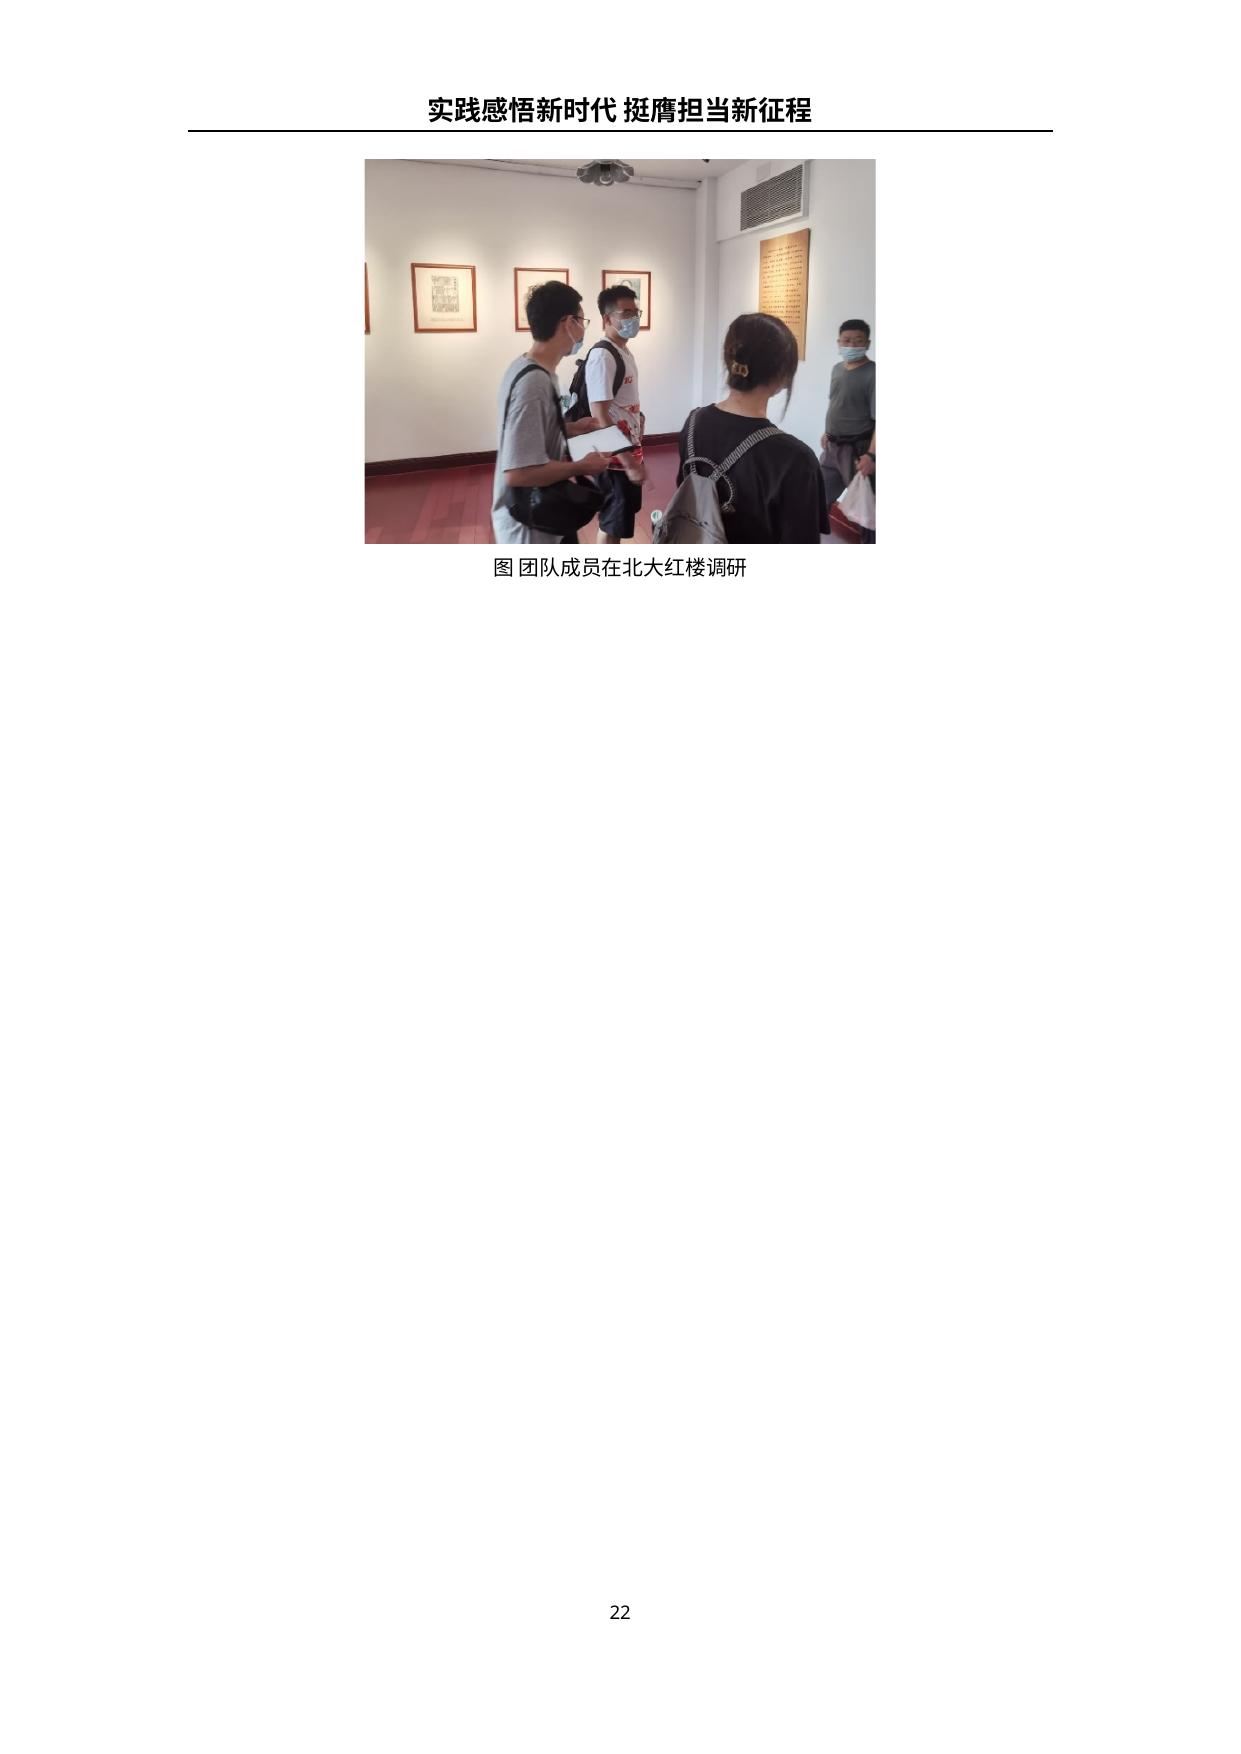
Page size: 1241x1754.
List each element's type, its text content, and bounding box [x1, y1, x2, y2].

text 图 团队成员在北大红楼调研 [187, 550, 1053, 582]
picture [364, 159, 876, 544]
